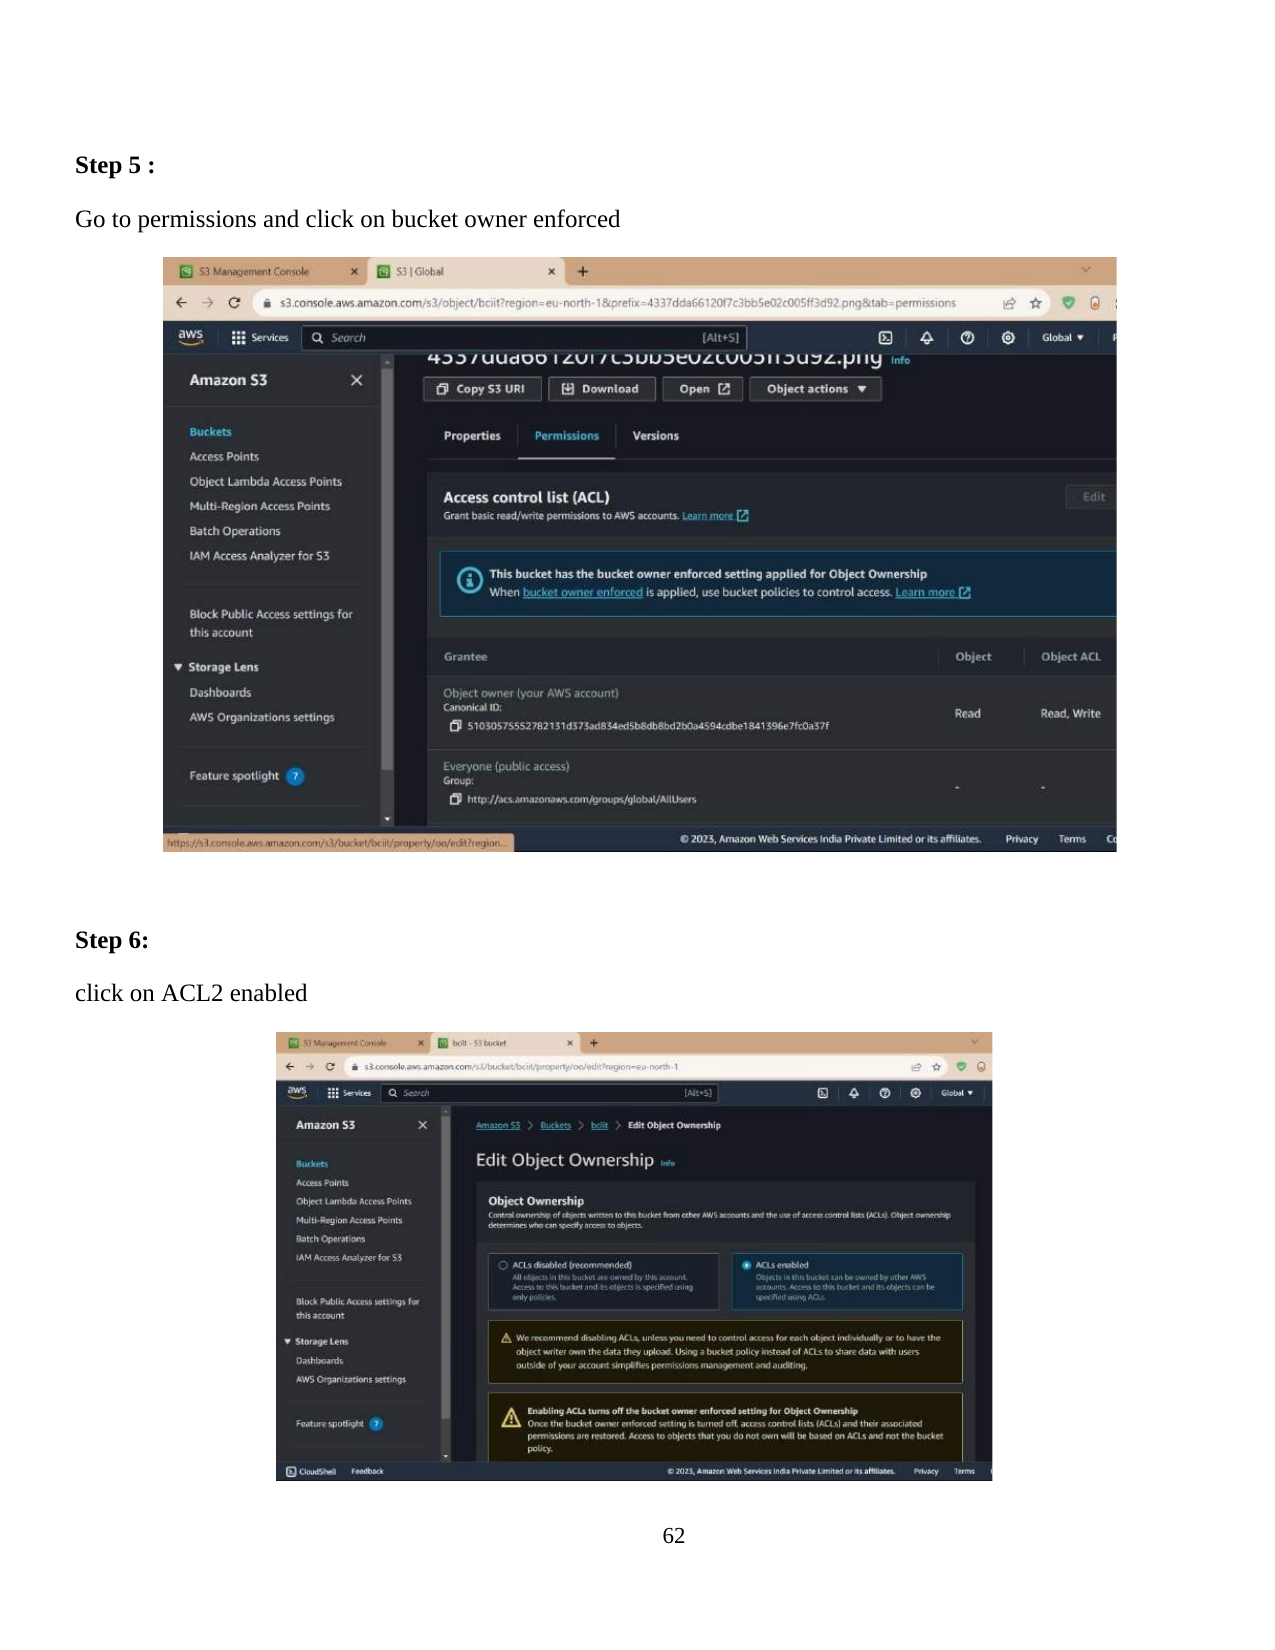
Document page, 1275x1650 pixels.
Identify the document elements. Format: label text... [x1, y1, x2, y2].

subtitle Step 5 : [75, 150, 1212, 179]
subtitle Step 6: [75, 925, 1212, 953]
picture [276, 1032, 993, 1481]
text Go to permissions and click on bucket owner enforced [75, 204, 1212, 233]
picture [163, 257, 1117, 852]
text click on ACL2 enabled [75, 978, 1212, 1007]
